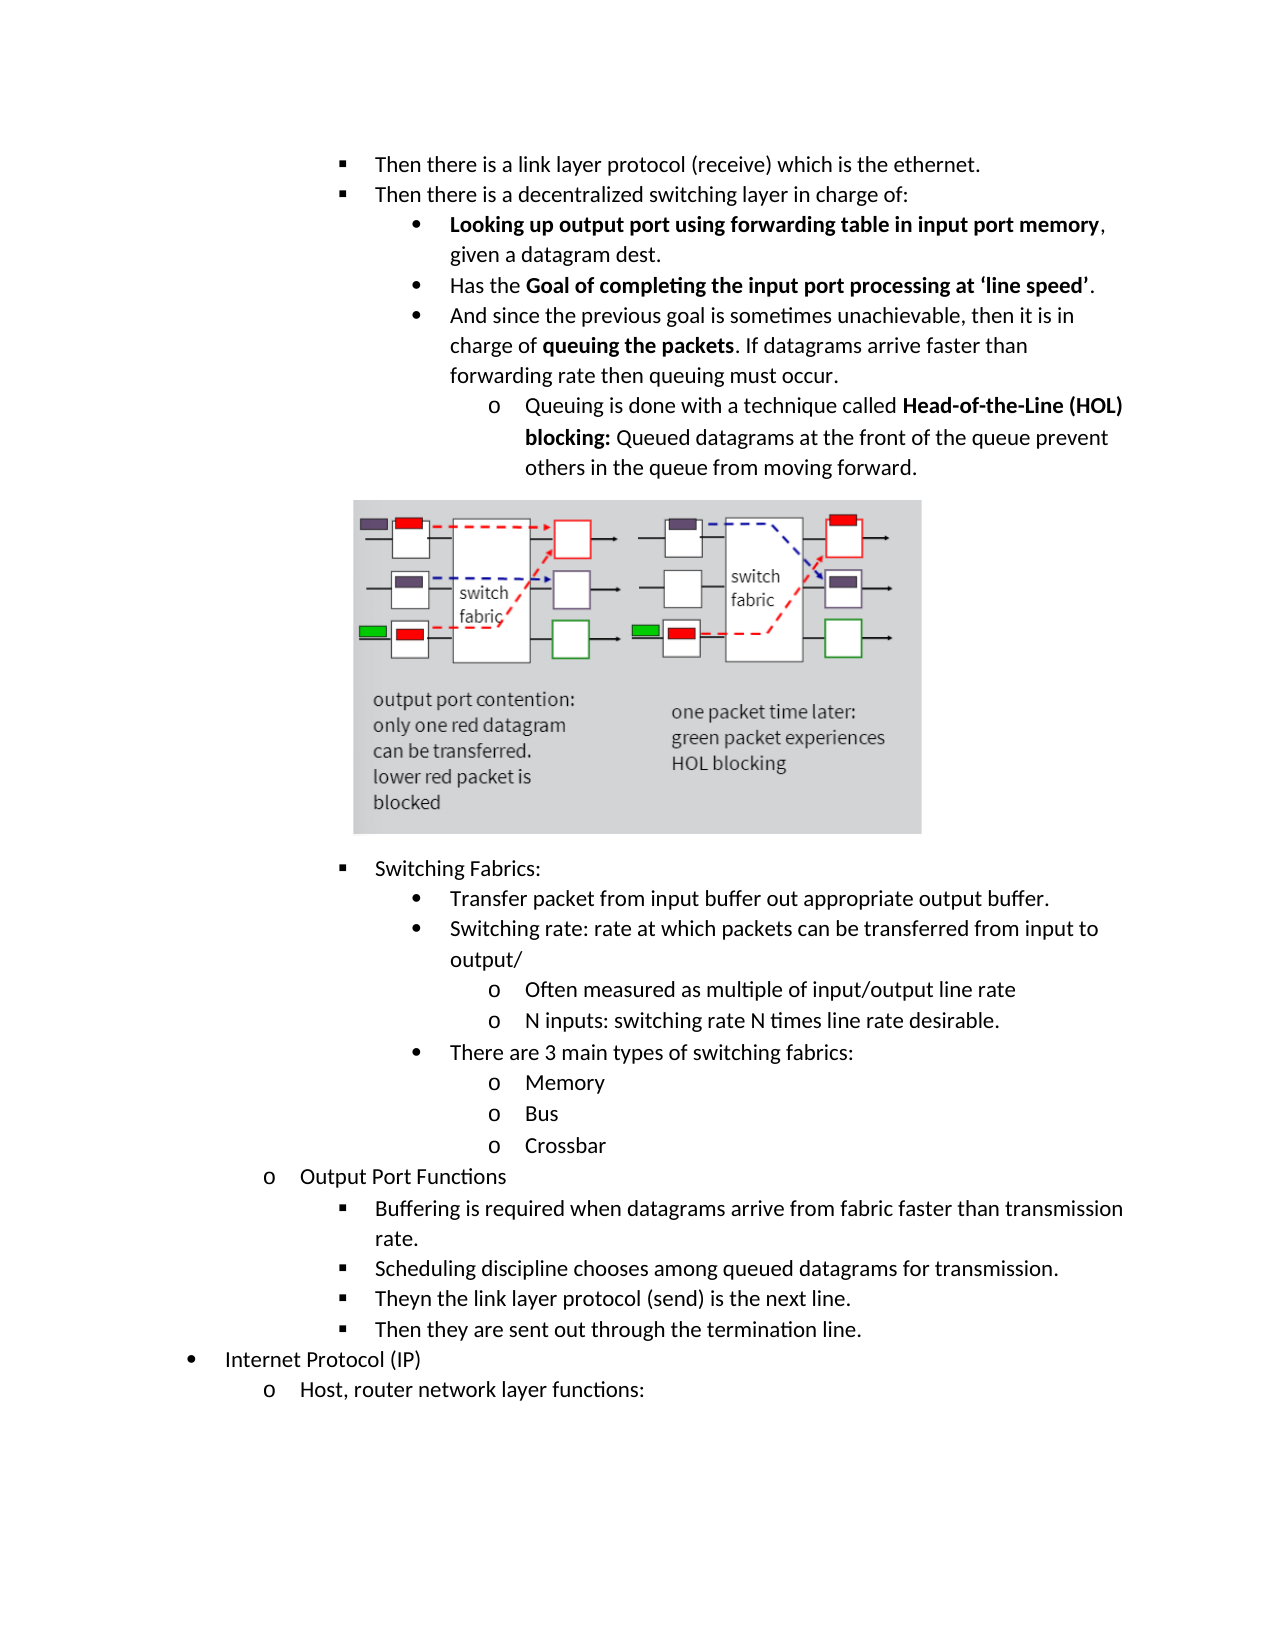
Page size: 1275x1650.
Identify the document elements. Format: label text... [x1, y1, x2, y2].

list Output Port Functions [262, 1162, 1125, 1192]
list Scheduling discipline chooses among queued datagrams for transmission. [337, 1254, 1125, 1282]
list Switching Fabrics: [337, 854, 1125, 882]
list Then there is a decentralized switching layer in charge of: [337, 180, 1125, 208]
list Crossbar [487, 1131, 1125, 1160]
list There are 3 main types of switching fabrics: [412, 1038, 1125, 1066]
list Host, router network layer functions: [262, 1375, 1125, 1404]
list Internet Protocol (IP) [187, 1345, 1125, 1373]
list Often measured as multiple of input/output line rate [487, 975, 1125, 1004]
list Bus [487, 1099, 1125, 1129]
list Transfer packet from input buffer out appropriate output buffer. [412, 884, 1125, 912]
list Memory [487, 1068, 1125, 1097]
list And since the previous goal is sometimes unachievable, then it is in charge of queuing the packets. If datagrams arrive faster than forwarding rate then queuing must occur. [412, 301, 1125, 389]
list Then they are sent out through the termination line. [337, 1315, 1125, 1343]
list Looking up output port using forwarding table in input port memory, given a datagram dest. [412, 210, 1125, 269]
list Switching rate: rate at which packets can be transferred from input to output/ [412, 914, 1125, 973]
list N inputs: switching rate N times line rate desirable. [487, 1006, 1125, 1036]
list Theyn the link layer protocol (send) is the next line. [337, 1284, 1125, 1313]
list Has the Goal of completing the input port processing at ‘line speed’. [412, 271, 1125, 299]
list Then there is a link layer protocol (receive) which is the ethernet. [337, 150, 1125, 178]
list Buffering is required when datagrams arrive from fabric faster than transmission rate. [337, 1194, 1125, 1252]
picture [353, 500, 922, 836]
list Queuing is done with a technique called Head-of-the-Line (HOL) blocking: Queued datagrams at the front of the queue prevent others in the queue from moving forward. [487, 392, 1125, 481]
